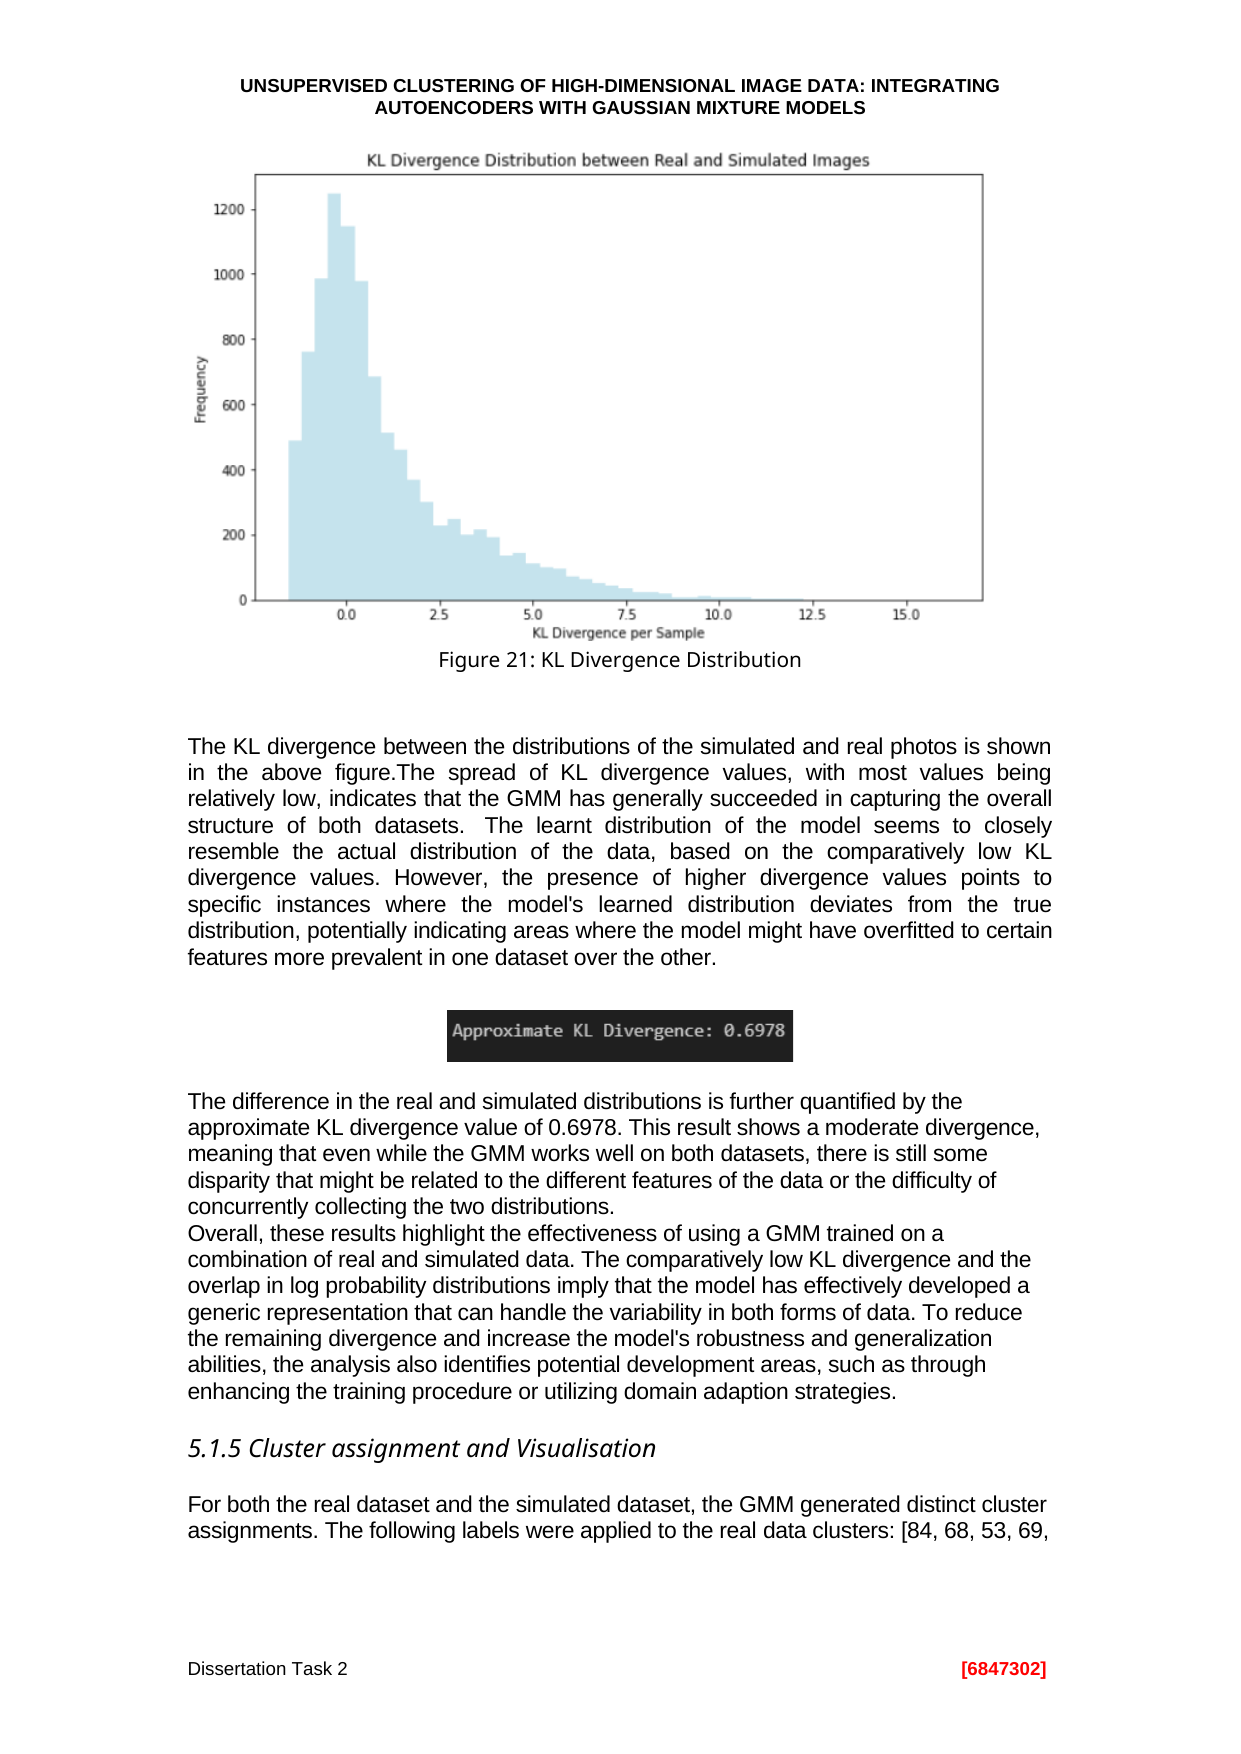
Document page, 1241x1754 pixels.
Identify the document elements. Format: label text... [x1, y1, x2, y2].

subtitle 5.1.5 Cluster assignment and Visualisation [187, 1430, 1053, 1464]
picture [187, 150, 990, 646]
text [187, 1491, 1053, 1543]
text Overall, these results highlight the effectiveness of using a GMM trained on a combination of real and simulated data. The comparatively low KL divergence and the overlap in log probability distributions imply that the model has effectively developed a generic representation that can handle the variability in both forms of data. To reduce the remaining divergence and increase the model's robustness and generalization abilities, the analysis also identifies potential development areas, such as through enhancing the training procedure or utilizing domain adaption strategies. [187, 1219, 1053, 1404]
picture [447, 1010, 794, 1062]
subtitle The KL divergence between the distributions of the simulated and real photos is shown in the above figure.The spread of KL divergence values, with most values being relatively low, indicates that the GMM has generally succeeded in capturing the overall structure of both datasets. The learnt distribution of the model seems to closely resemble the actual distribution of the data, based on the comparatively low KL divergence values. However, the presence of higher divergence values points to specific instances where the model's learned distribution deviates from the true distribution, potentially indicating areas where the model might have overfitted to certain features more prevalent in one dataset over the other. [187, 733, 1053, 970]
text Figure 21: KL Divergence Distribution [187, 645, 1053, 673]
text The difference in the real and simulated distributions is further quantified by the approximate KL divergence value of 0.6978. This result shows a moderate divergence, meaning that even while the GMM works well on both datasets, there is still some disparity that might be related to the different features of the data or the difficulty of concurrently collecting the two distributions. [187, 1088, 1053, 1219]
